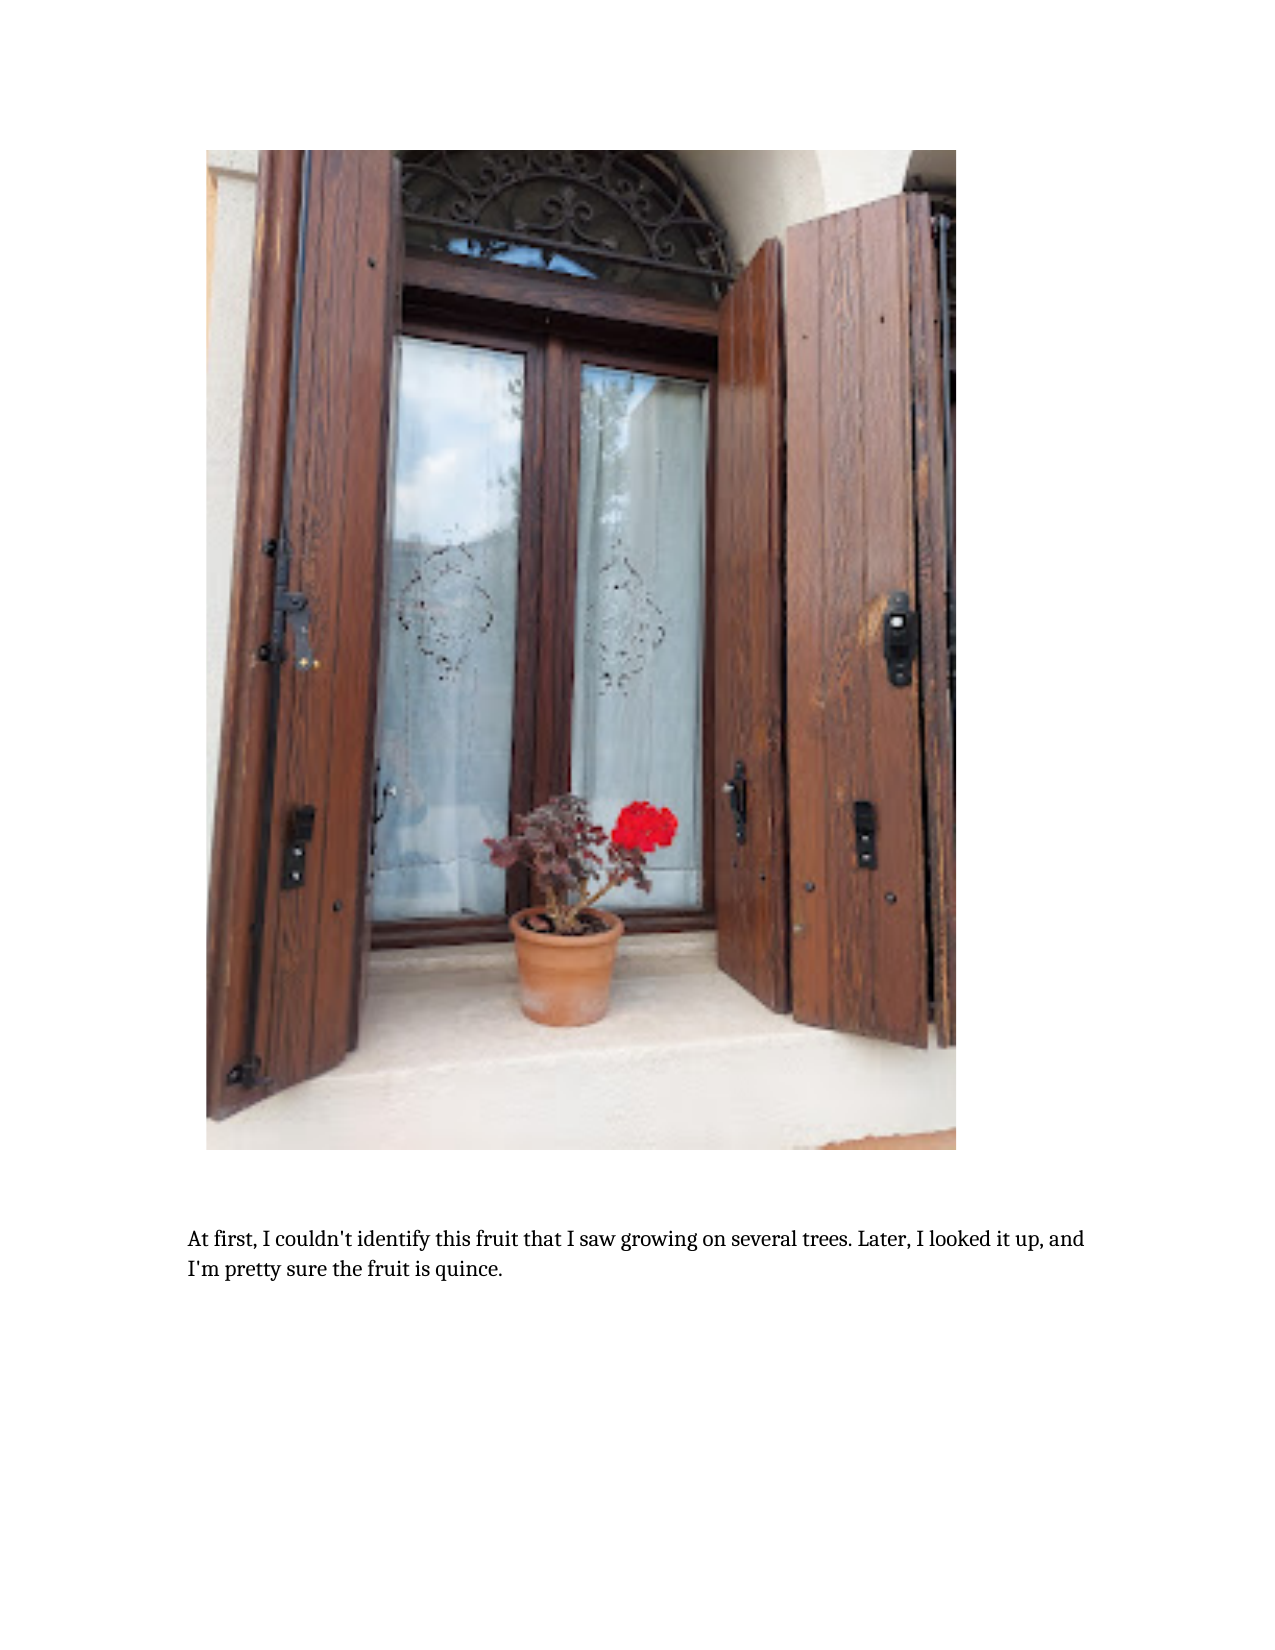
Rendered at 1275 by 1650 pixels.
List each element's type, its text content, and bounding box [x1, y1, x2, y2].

text At first, I couldn't identify this fruit that I saw growing on several trees. Later, I looked it up, and I'm pretty sure the fruit is quince. [187, 1226, 1087, 1282]
picture [206, 150, 957, 1150]
